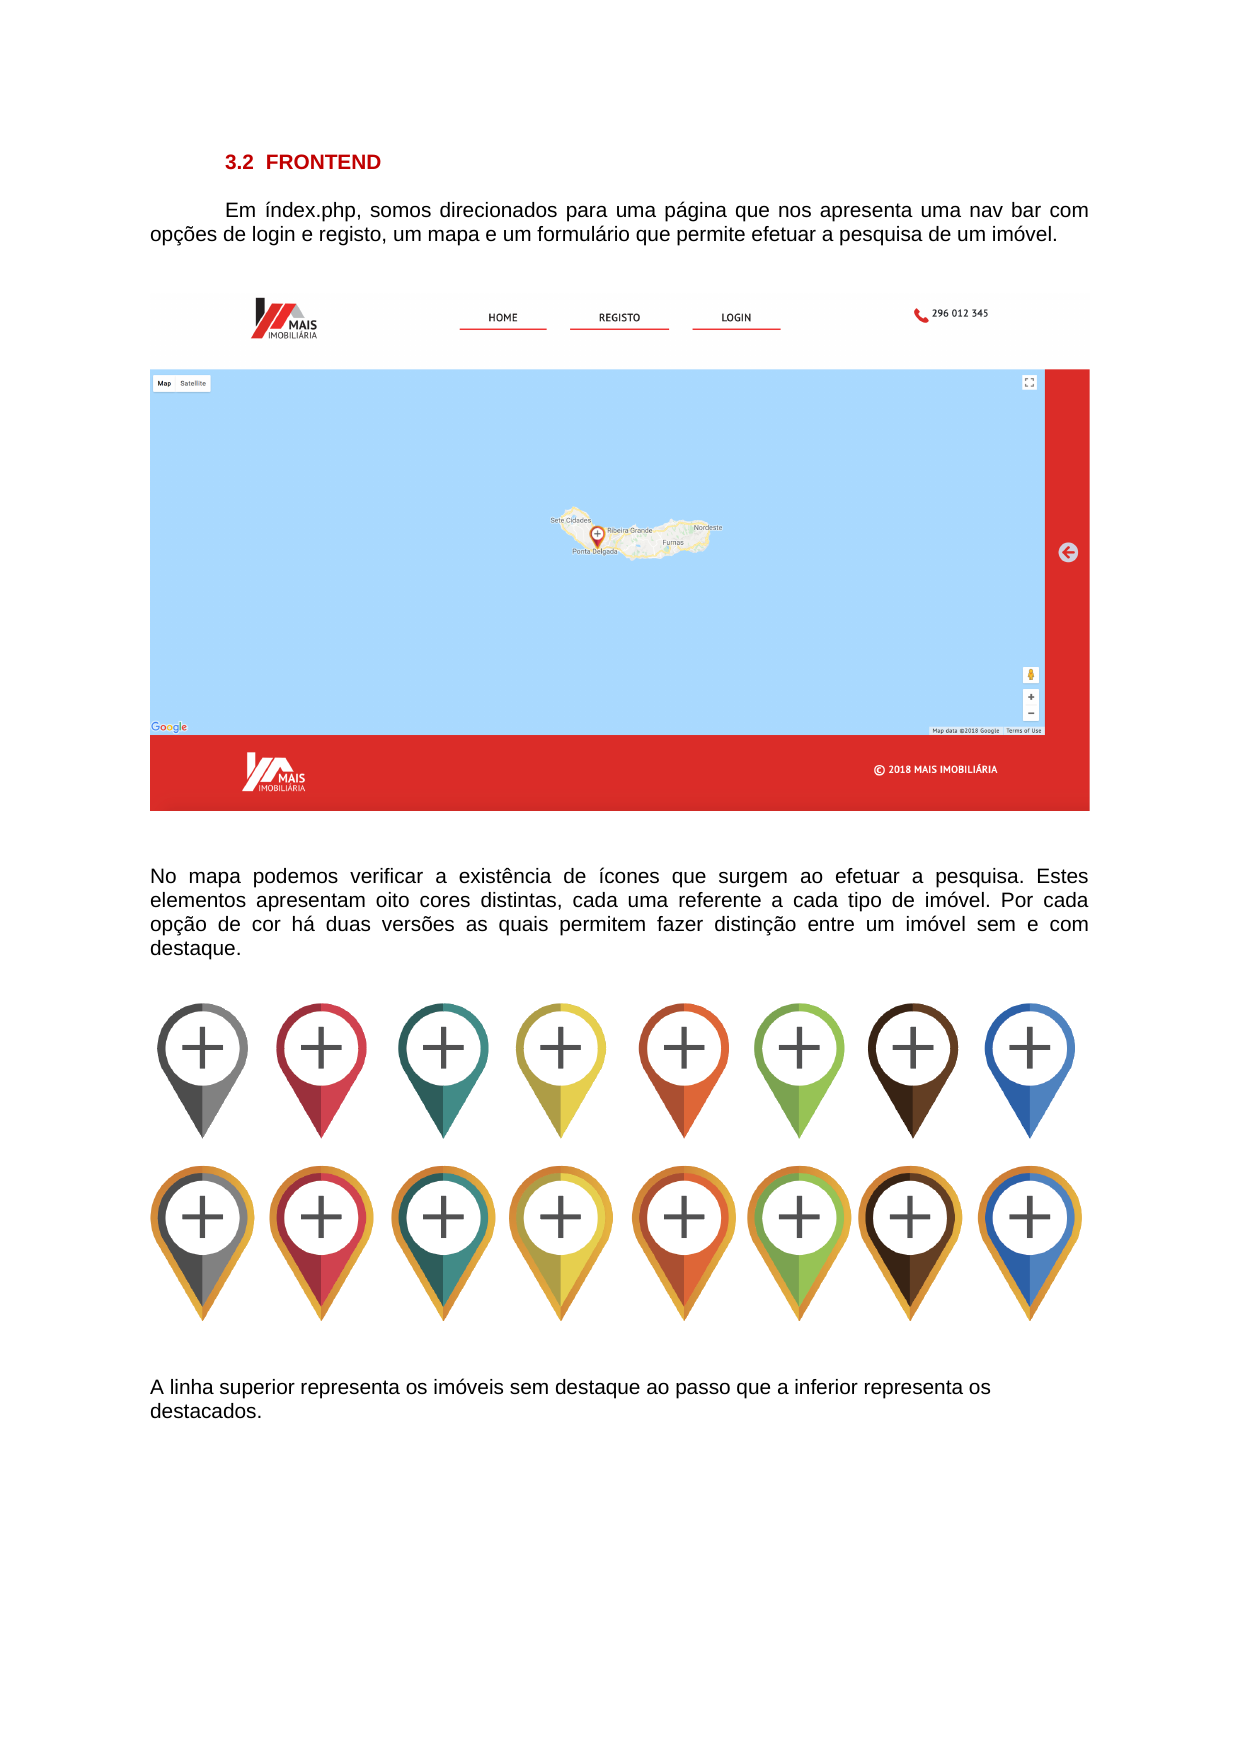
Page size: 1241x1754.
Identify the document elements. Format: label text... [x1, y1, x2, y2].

text Em índex.php, somos direcionados para uma página que nos apresenta uma nav bar com opções de login e registo, um mapa e um formulário que permite efetuar a pesquisa de um imóvel. [150, 198, 1090, 246]
text A linha superior representa os imóveis sem destaque ao passo que a inferior representa os destacados. [150, 1374, 1090, 1422]
picture [150, 293, 1090, 811]
text 3.2 FRONTEND [225, 150, 1090, 174]
picture [150, 988, 1090, 1346]
text No mapa podemos verificar a existência de ícones que surgem ao efetuar a pesquisa. Estes elementos apresentam oito cores distintas, cada uma referente a cada tipo de imóvel. Por cada opção de cor há duas versões as quais permitem fazer distinção entre um imóvel sem e com destaque. [150, 863, 1090, 959]
